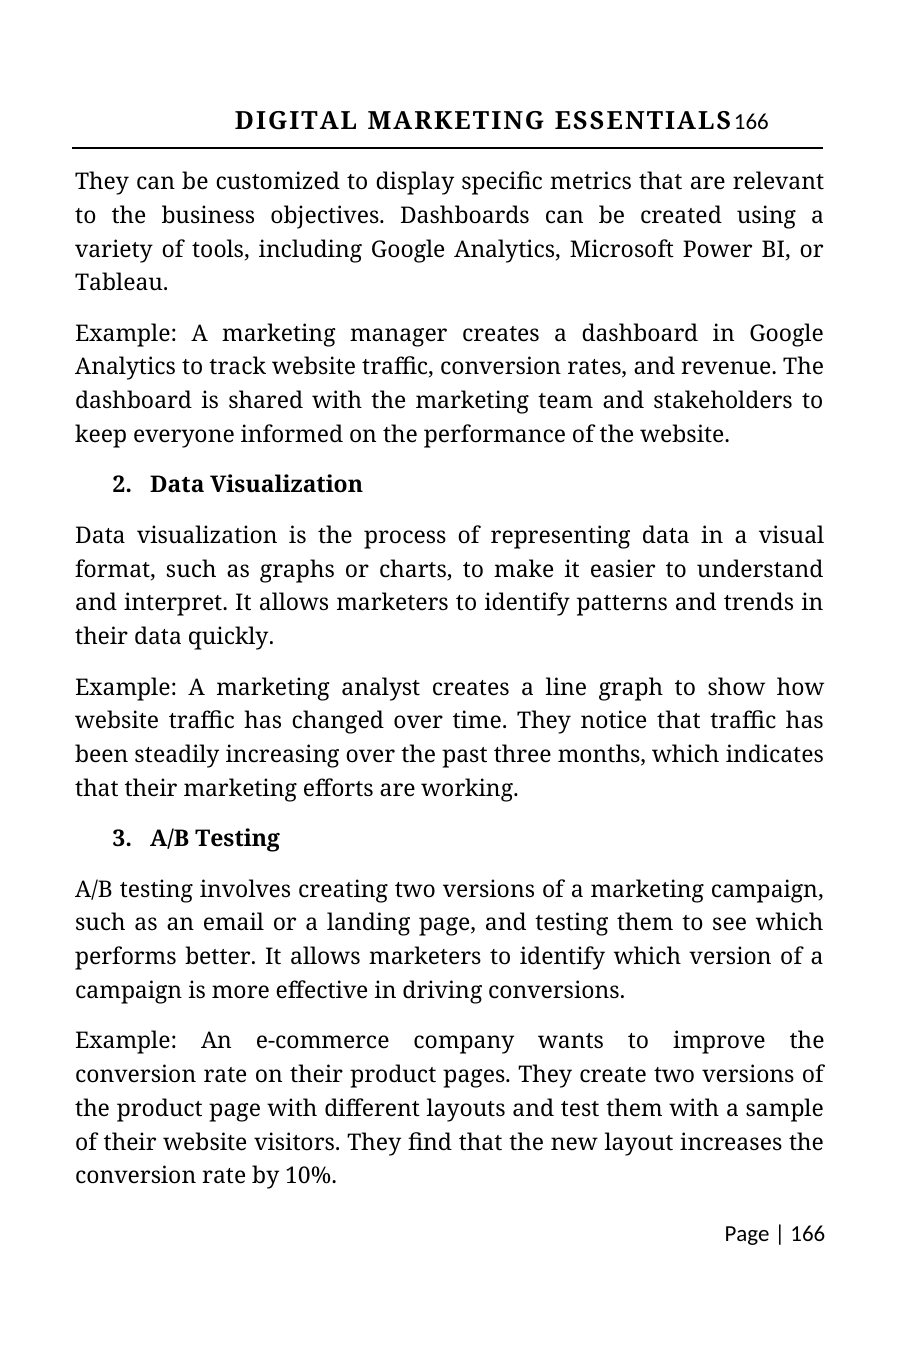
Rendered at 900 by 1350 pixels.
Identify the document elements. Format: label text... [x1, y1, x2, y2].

text Example: An e-commerce company wants to improve the conversion rate on their product pages. They create two versions of the product page with different layouts and test them with a sample of their website visitors. They find that the new layout increases the conversion rate by 10%. [75, 1024, 825, 1191]
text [75, 165, 825, 298]
text A/B testing involves creating two versions of a marketing campaign, such as an email or a landing page, and testing them to see which performs better. It allows marketers to identify which version of a campaign is more effective in driving conversions. [75, 873, 825, 1005]
list A/B Testing [112, 822, 825, 853]
text Example: A marketing analyst creates a line graph to show how website traffic has changed over time. They notice that traffic has been steadily increasing over the past three months, which indicates that their marketing efforts are working. [75, 671, 825, 803]
text Data visualization is the process of representing data in a visual format, such as graphs or charts, to make it easier to understand and interpret. It allows marketers to identify patterns and trends in their data quickly. [75, 519, 825, 651]
list Data Visualization [112, 468, 825, 500]
text Example: A marketing manager creates a dashboard in Google Analytics to track website traffic, conversion rates, and revenue. The dashboard is shared with the marketing team and stakeholders to keep everyone informed on the performance of the website. [75, 317, 825, 449]
